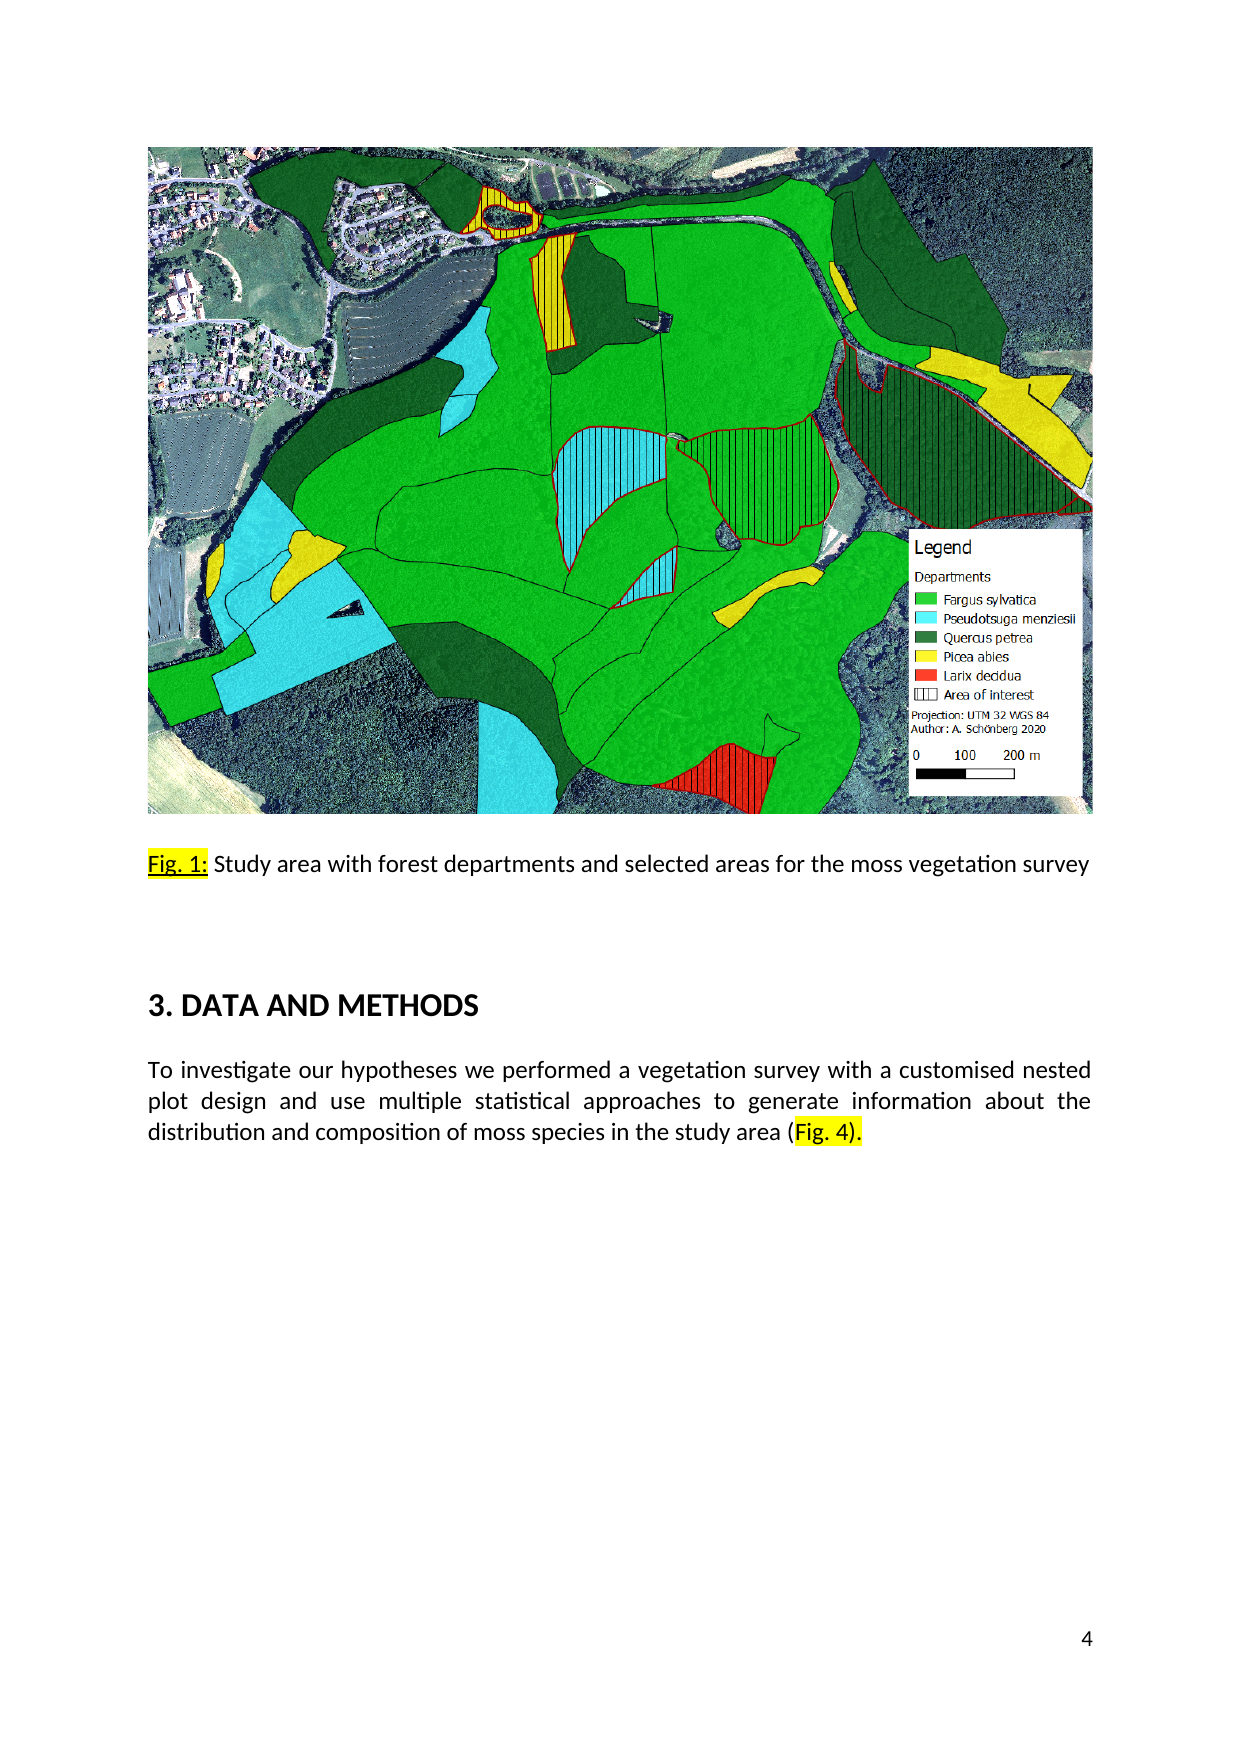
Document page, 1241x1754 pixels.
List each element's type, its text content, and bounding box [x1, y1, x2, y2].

picture [147, 147, 1093, 814]
text To investigate our hypotheses we performed a vegetation survey with a customised nested plot design and use multiple statistical approaches to generate information about the distribution and composition of moss species in the study area (Fig. 4). [148, 1055, 1093, 1146]
text Fig. 1: Study area with forest departments and selected areas for the moss vegetation survey [208, 848, 1093, 879]
text 3. Data and Methods [148, 984, 1093, 1025]
